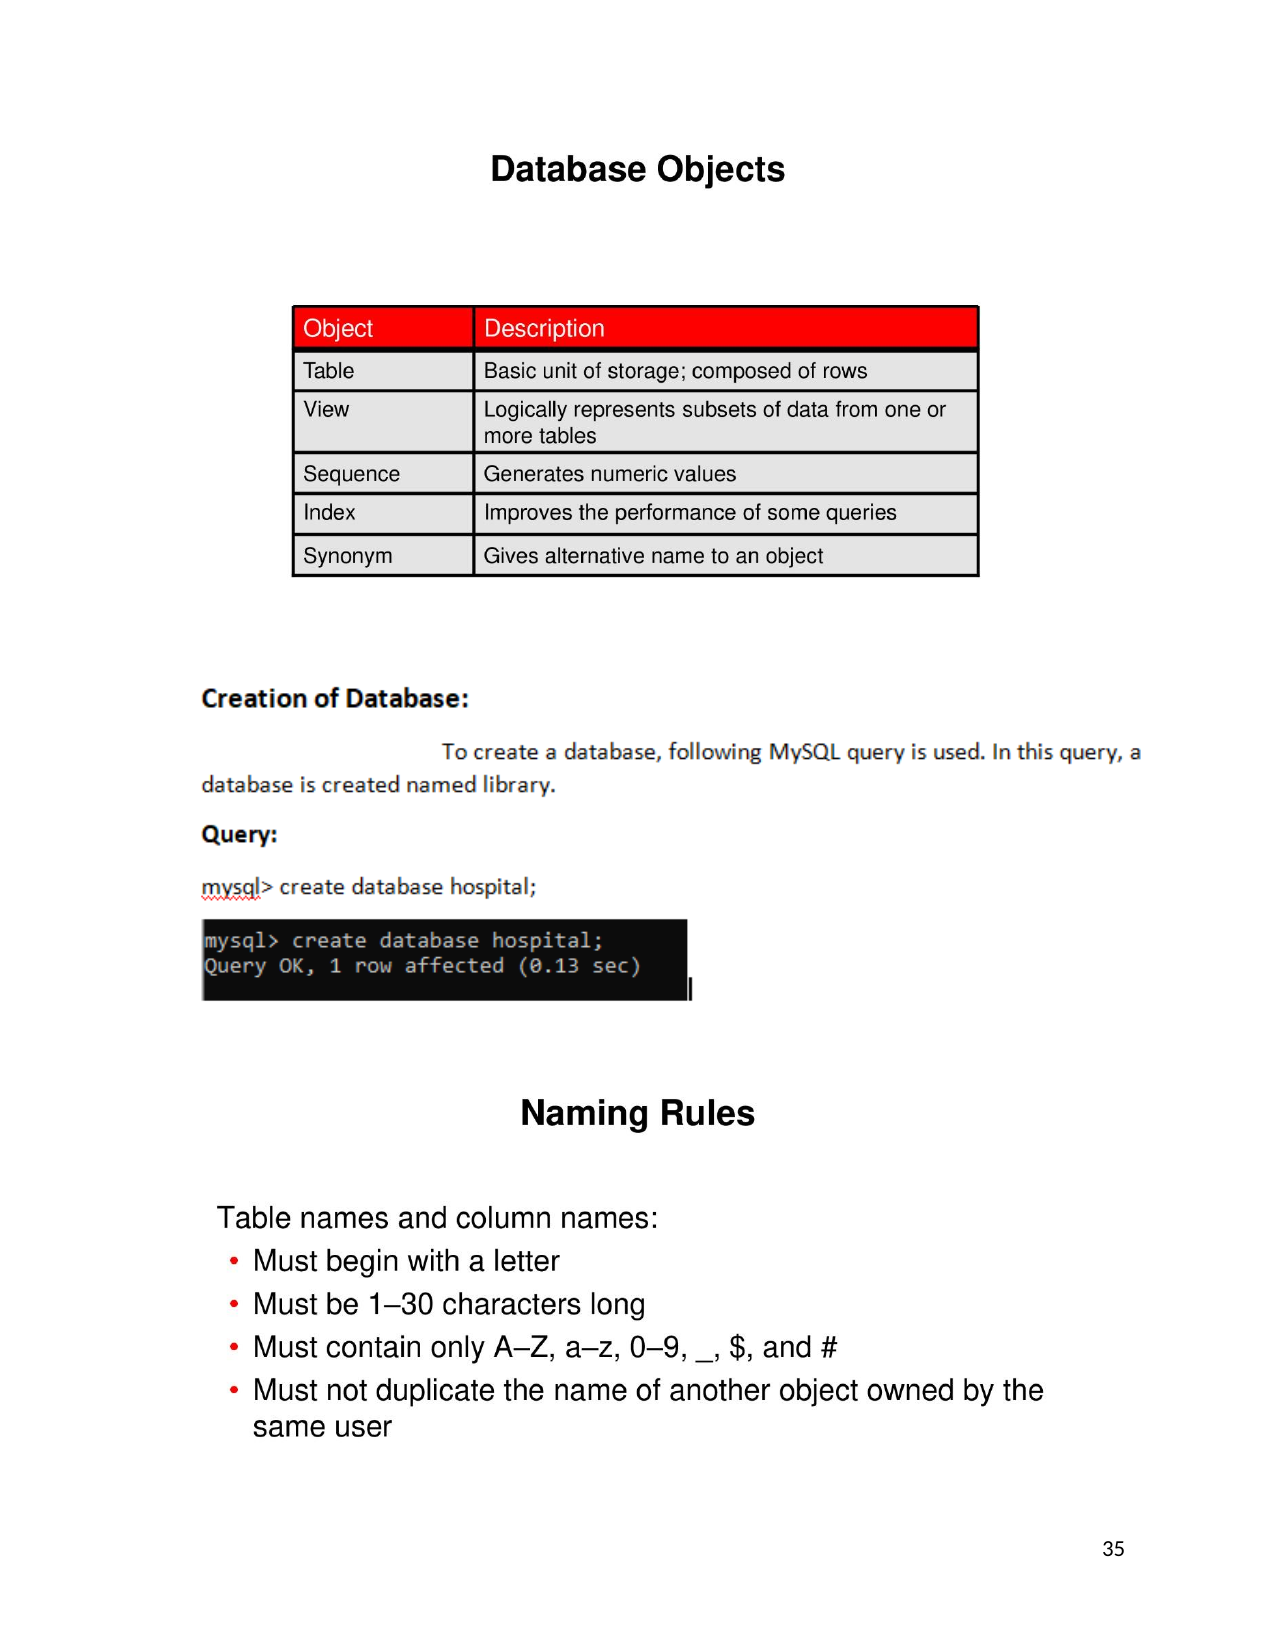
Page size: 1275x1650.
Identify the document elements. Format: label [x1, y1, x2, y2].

picture [150, 1094, 1125, 1449]
picture [150, 656, 1183, 1023]
picture [150, 150, 1125, 585]
